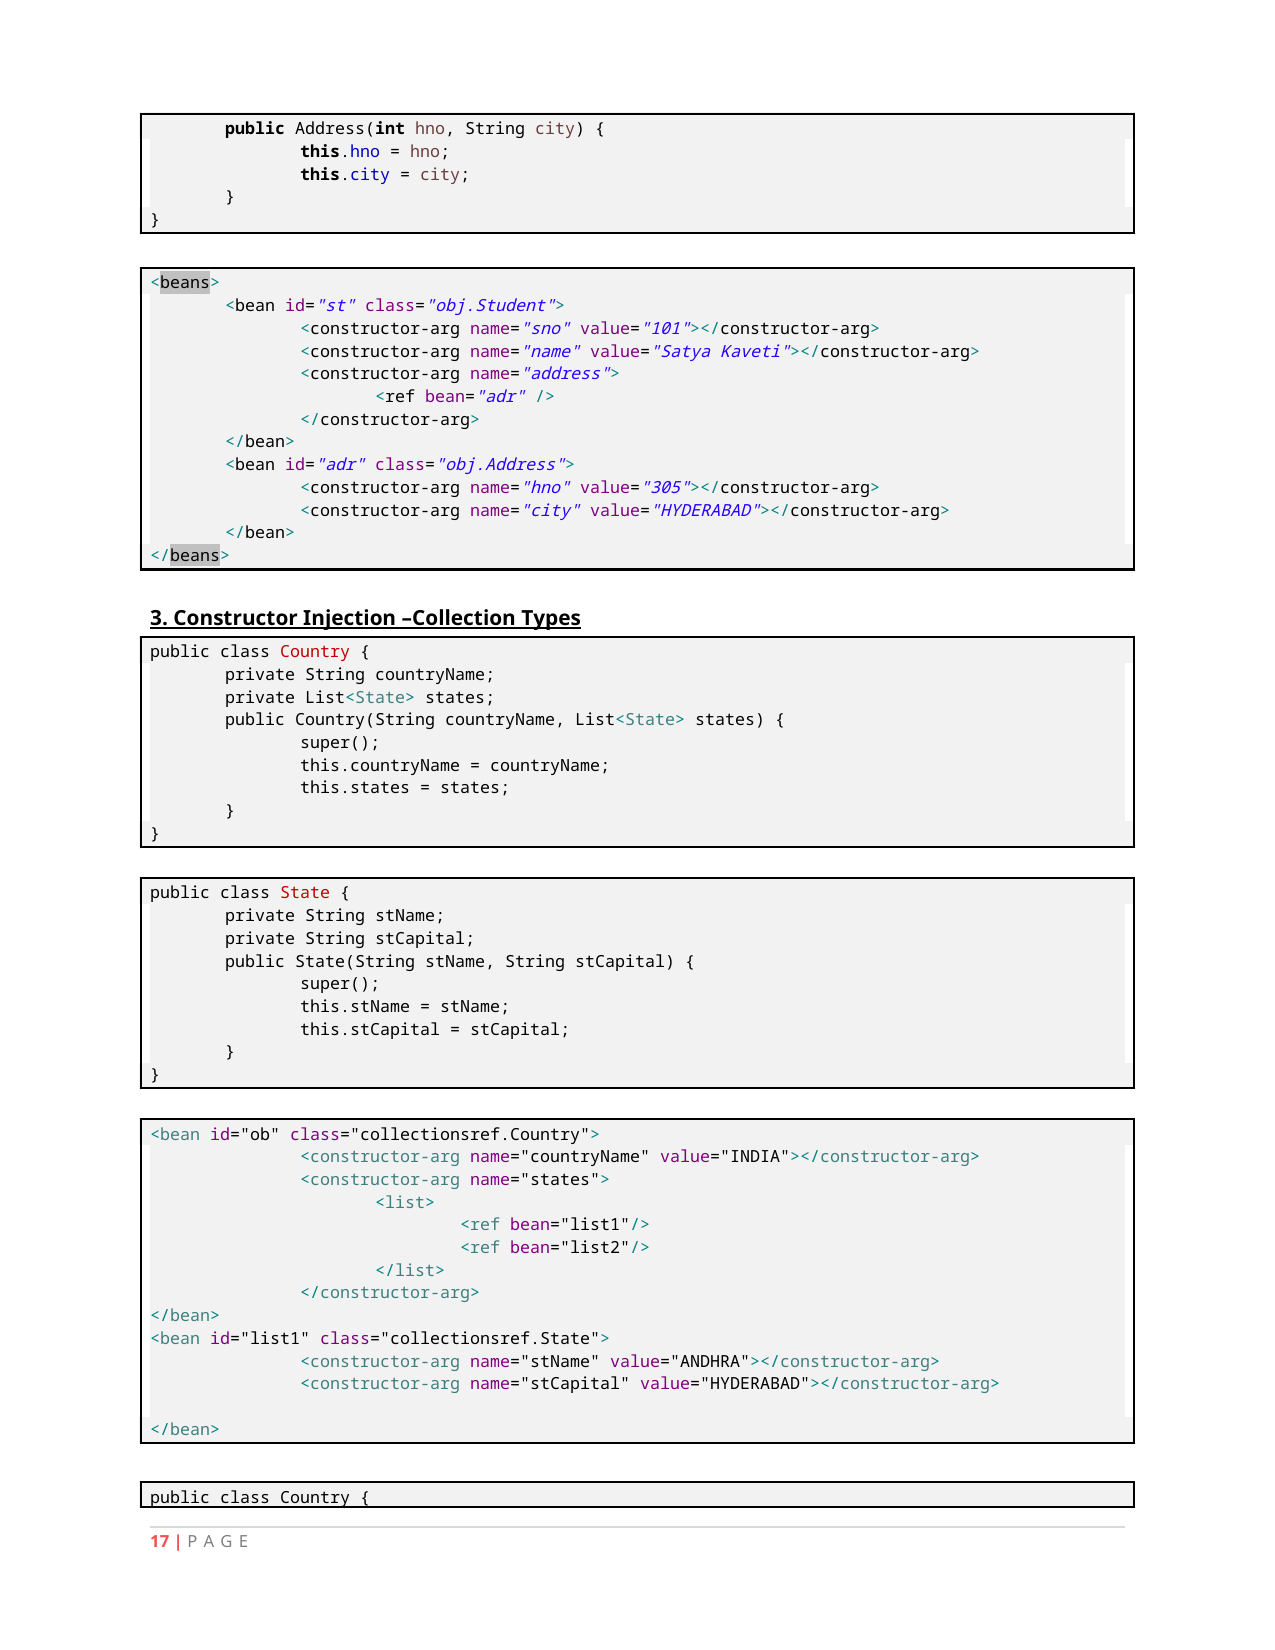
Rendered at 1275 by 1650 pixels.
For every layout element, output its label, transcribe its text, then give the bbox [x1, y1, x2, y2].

text 3. Constructor Injection –Collection Types [150, 603, 1125, 632]
text <constructor-arg name="name" value="Satya Kaveti"></constructor-arg> [150, 339, 1125, 362]
text <list> [150, 1190, 1125, 1213]
text public class Country { [142, 638, 1133, 663]
text public Country(String countryName, List<State> states) { [150, 708, 1125, 731]
text } [142, 1058, 1133, 1087]
text super(); [150, 731, 1125, 753]
text </constructor-arg> [150, 407, 1125, 430]
text <bean id="ob" class="collectionsref.Country"> [142, 1120, 1133, 1145]
text this.states = states; [150, 776, 1125, 799]
text } [142, 817, 1133, 846]
text <bean id="adr" class="obj.Address"> [150, 453, 1125, 476]
text </bean> [142, 1413, 1133, 1442]
text <constructor-arg name="city" value="HYDERABAD"></constructor-arg> [150, 498, 1125, 521]
text public class State { [142, 879, 1133, 904]
text </bean> [150, 521, 1125, 539]
text this.hno = hno; [150, 139, 1125, 162]
text super(); [150, 972, 1125, 994]
text <constructor-arg name="stCapital" value="HYDERABAD"></constructor-arg> [150, 1372, 1125, 1413]
text </bean> [150, 1304, 1125, 1327]
text public class Country { [142, 1483, 1133, 1506]
text this.stCapital = stCapital; [150, 1017, 1125, 1040]
text </bean> [150, 430, 1125, 453]
text </list> [150, 1258, 1125, 1281]
text public State(String stName, String stCapital) { [150, 949, 1125, 972]
text <constructor-arg name="sno" value="101"></constructor-arg> [150, 317, 1125, 339]
text } [150, 1040, 1125, 1058]
text <constructor-arg name="countryName" value="INDIA"></constructor-arg> [150, 1145, 1125, 1168]
text <ref bean="list2"/> [150, 1236, 1125, 1258]
text <constructor-arg name="address"> [150, 362, 1125, 385]
text <constructor-arg name="hno" value="305"></constructor-arg> [150, 476, 1125, 498]
text <beans> [142, 269, 1133, 294]
text } [142, 203, 1133, 232]
text private List<State> states; [150, 685, 1125, 708]
text private String stCapital; [150, 926, 1125, 949]
text <constructor-arg name="states"> [150, 1168, 1125, 1190]
text private String countryName; [150, 663, 1125, 685]
text <ref bean="list1"/> [150, 1213, 1125, 1236]
text <constructor-arg name="stName" value="ANDHRA"></constructor-arg> [150, 1349, 1125, 1372]
text private String stName; [150, 904, 1125, 926]
text } [150, 799, 1125, 817]
text public Address(int hno, String city) { [142, 115, 1133, 139]
text </constructor-arg> [150, 1281, 1125, 1304]
text this.city = city; [150, 162, 1125, 185]
text } [150, 185, 1125, 203]
text <bean id="st" class="obj.Student"> [150, 294, 1125, 317]
text <ref bean="adr" /> [150, 385, 1125, 407]
text this.countryName = countryName; [150, 753, 1125, 776]
text <bean id="list1" class="collectionsref.State"> [150, 1327, 1125, 1349]
text this.stName = stName; [150, 994, 1125, 1017]
text </beans> [142, 539, 1133, 568]
